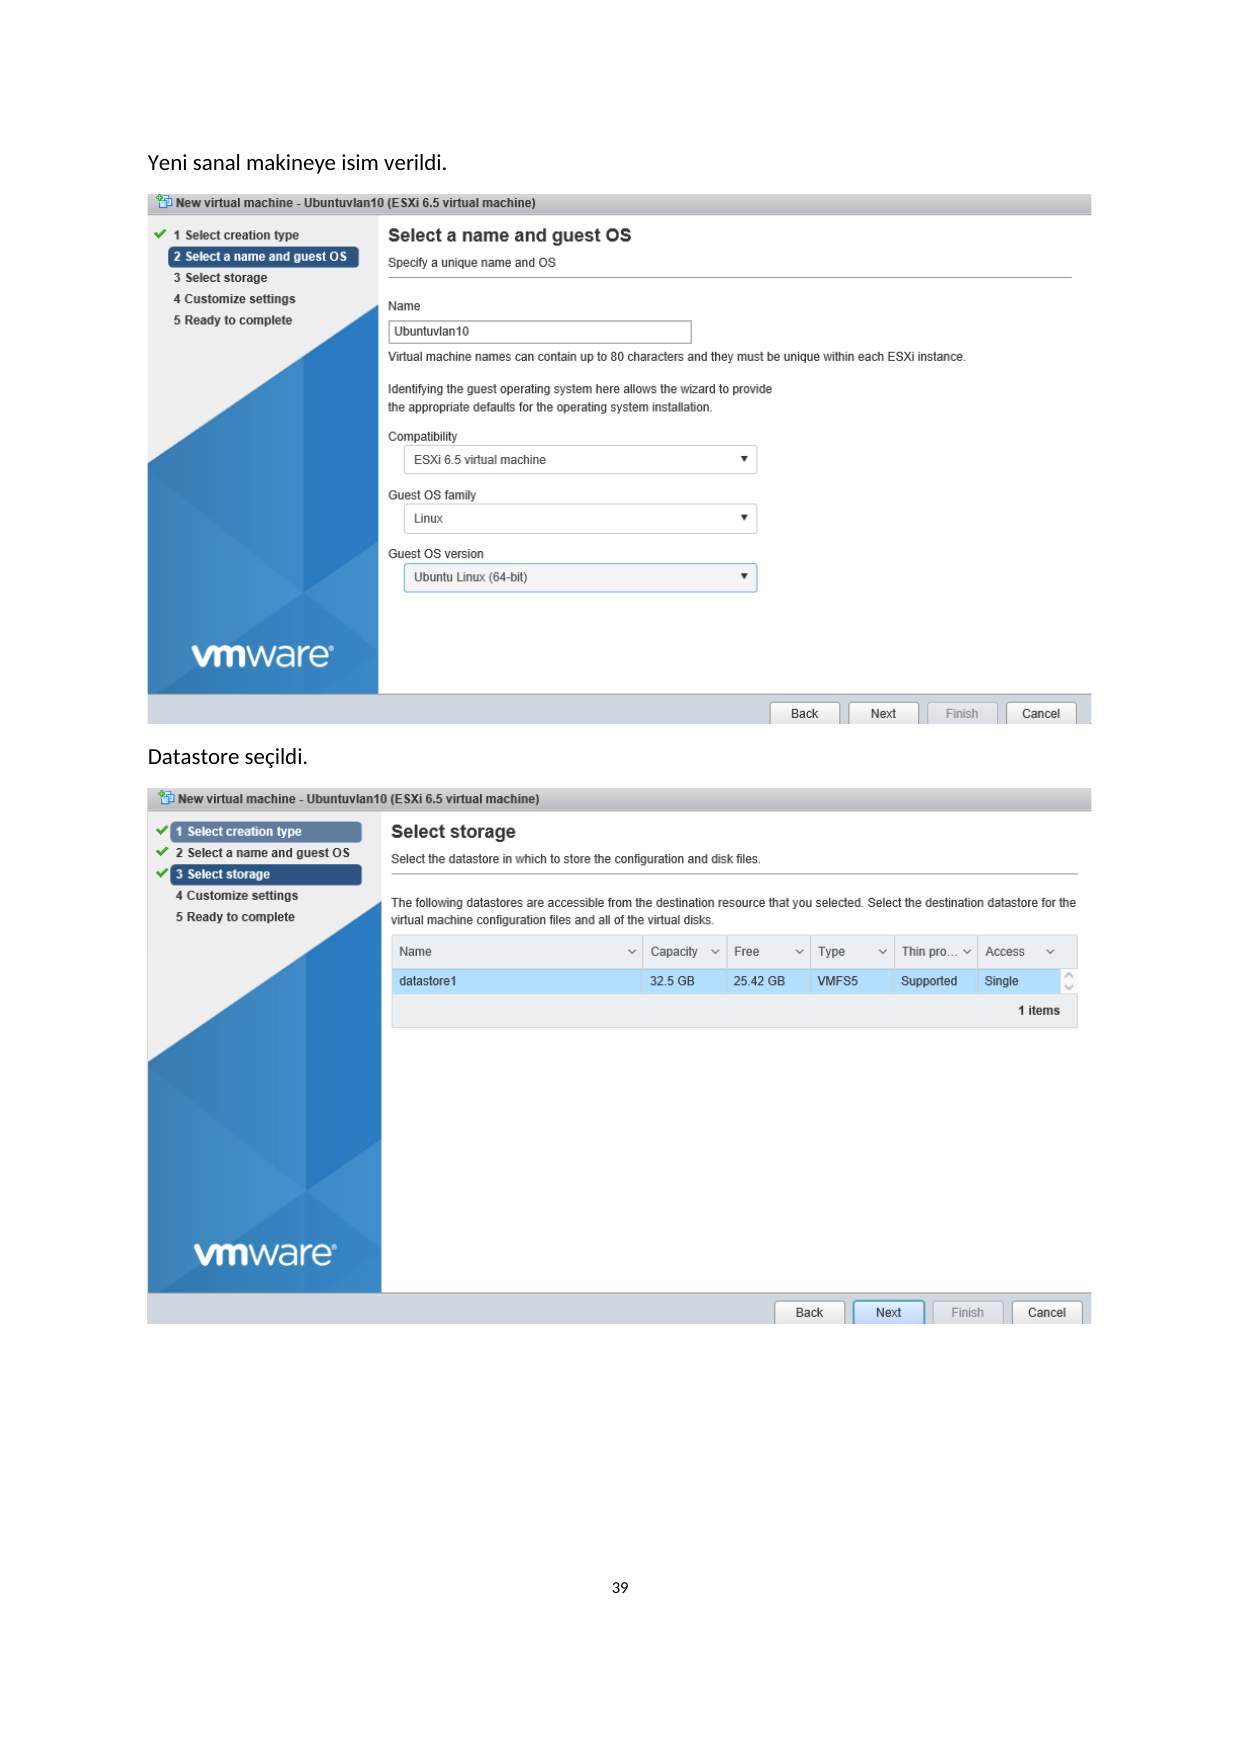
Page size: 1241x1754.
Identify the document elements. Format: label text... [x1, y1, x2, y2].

text Yeni sanal makineye isim verildi. [148, 148, 1093, 176]
picture [147, 788, 1092, 1324]
text Datastore seçildi. [148, 742, 1093, 770]
text 39 [148, 1577, 1093, 1597]
picture [147, 194, 1092, 724]
